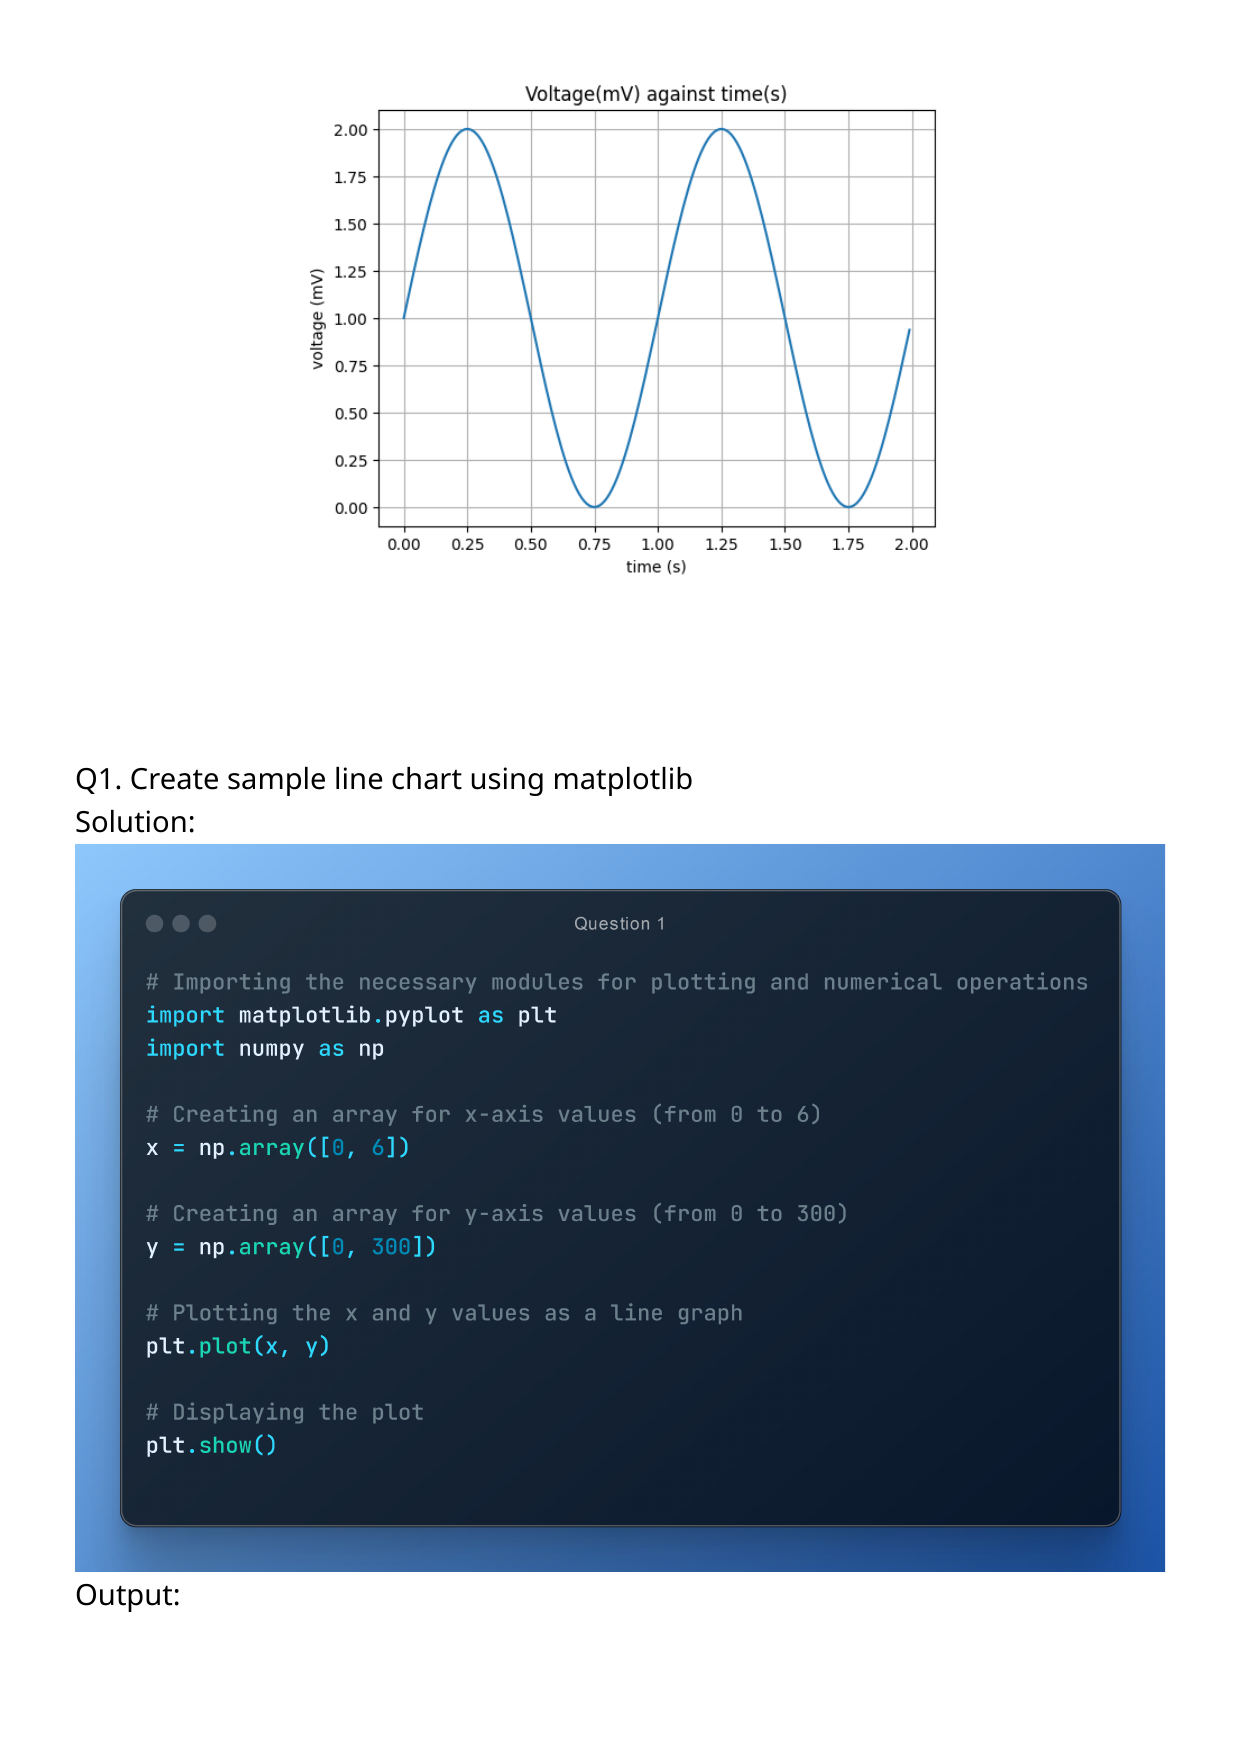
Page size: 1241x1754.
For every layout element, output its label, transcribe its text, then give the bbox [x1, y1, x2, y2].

picture [300, 75, 946, 586]
text Output: [75, 1574, 1165, 1613]
text Q1. Create sample line chart using matplotlib [75, 759, 1165, 798]
picture [75, 844, 1166, 1572]
text Solution: [75, 801, 1165, 841]
